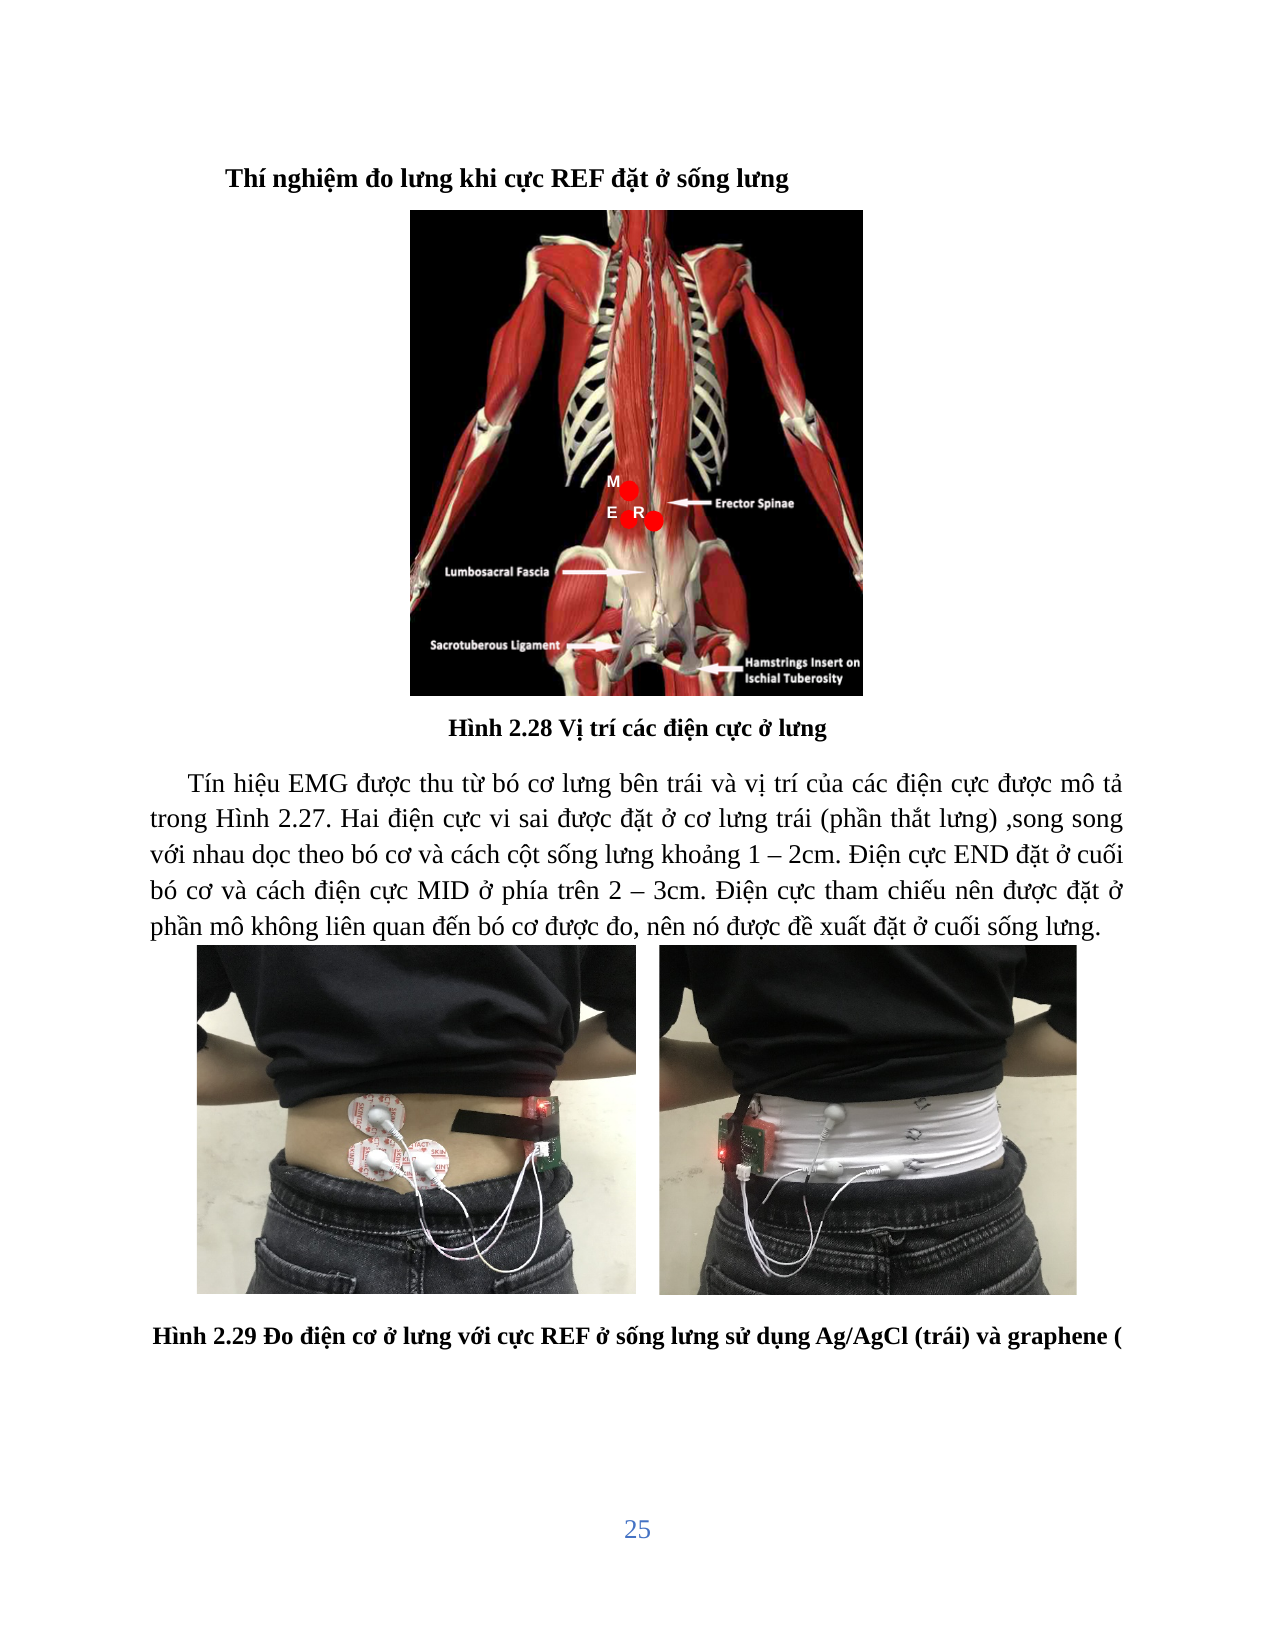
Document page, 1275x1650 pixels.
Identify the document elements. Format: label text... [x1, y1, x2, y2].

text Thí nghiệm đo lưng khi cực REF đặt ở sống lưng [150, 162, 1125, 194]
picture [659, 945, 1077, 1295]
picture [196, 945, 636, 1294]
picture [410, 210, 863, 696]
list Tín hiệu EMG được thu từ bó cơ lưng bên trái và vị trí của các điện cực được mô tả trong Hình 2.27. Hai điện cực vi sai được đặt ở cơ lưng trái (phần thắt lưng) ,song song với nhau dọc theo bó cơ và cách cột sống lưng khoảng 1 – 2cm. Điện cực END đặt ở cuối bó cơ và cách điện cực MID ở phía trên 2 – 3cm. Điện cực tham chiếu nên được đặt ở phần mô không liên quan đến bó cơ được đo, nên nó được đề xuất đặt ở cuối sống lưng. [150, 767, 1125, 941]
